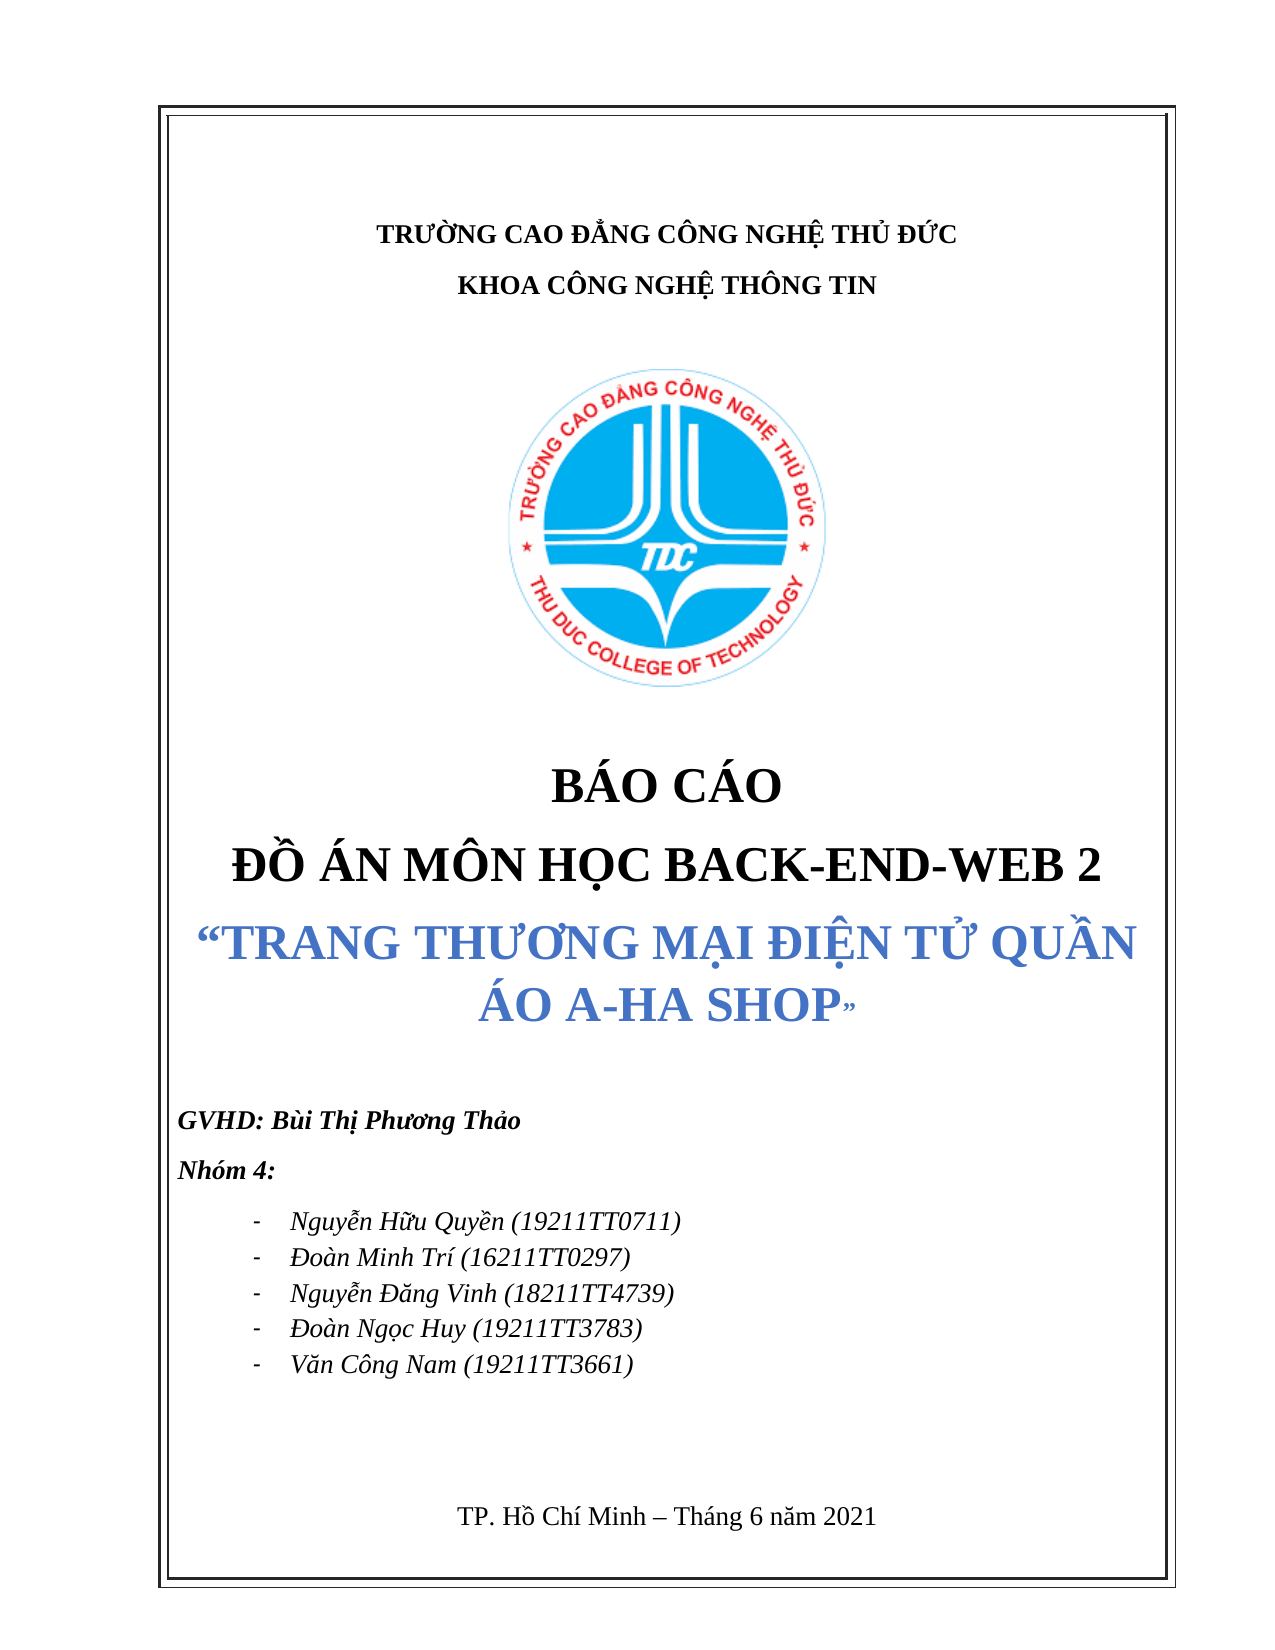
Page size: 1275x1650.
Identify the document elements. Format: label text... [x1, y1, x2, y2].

list Nguyễn Đăng Vinh (18211TT4739) [252, 1276, 1157, 1309]
text “TRANG THƯƠNG MẠI ĐIỆN TỬ QUẦN ÁO A-HA SHOP” [177, 913, 1157, 1033]
text BÁO CÁO [177, 756, 1157, 813]
picture [508, 369, 826, 687]
text ĐỒ ÁN MÔN HỌC BACK-END-WEB 2 [177, 834, 1157, 892]
text KHOA CÔNG NGHỆ THÔNG TIN [177, 269, 1157, 300]
list Văn Công Nam (19211TT3661) [252, 1347, 1157, 1380]
list Đoàn Ngọc Huy (19211TT3783) [252, 1311, 1157, 1344]
list Đoàn Minh Trí (16211TT0297) [252, 1240, 1157, 1273]
list Nguyễn Hữu Quyền (19211TT0711) [252, 1204, 1157, 1237]
text TP. Hồ Chí Minh – Tháng 6 năm 2021 [177, 1500, 1157, 1531]
text TRƯỜNG CAO ĐẲNG CÔNG NGHỆ THỦ ĐỨC [177, 218, 1157, 250]
text Nhóm 4: [177, 1154, 1157, 1185]
text GVHD: Bùi Thị Phương Thảo [177, 1104, 1157, 1135]
